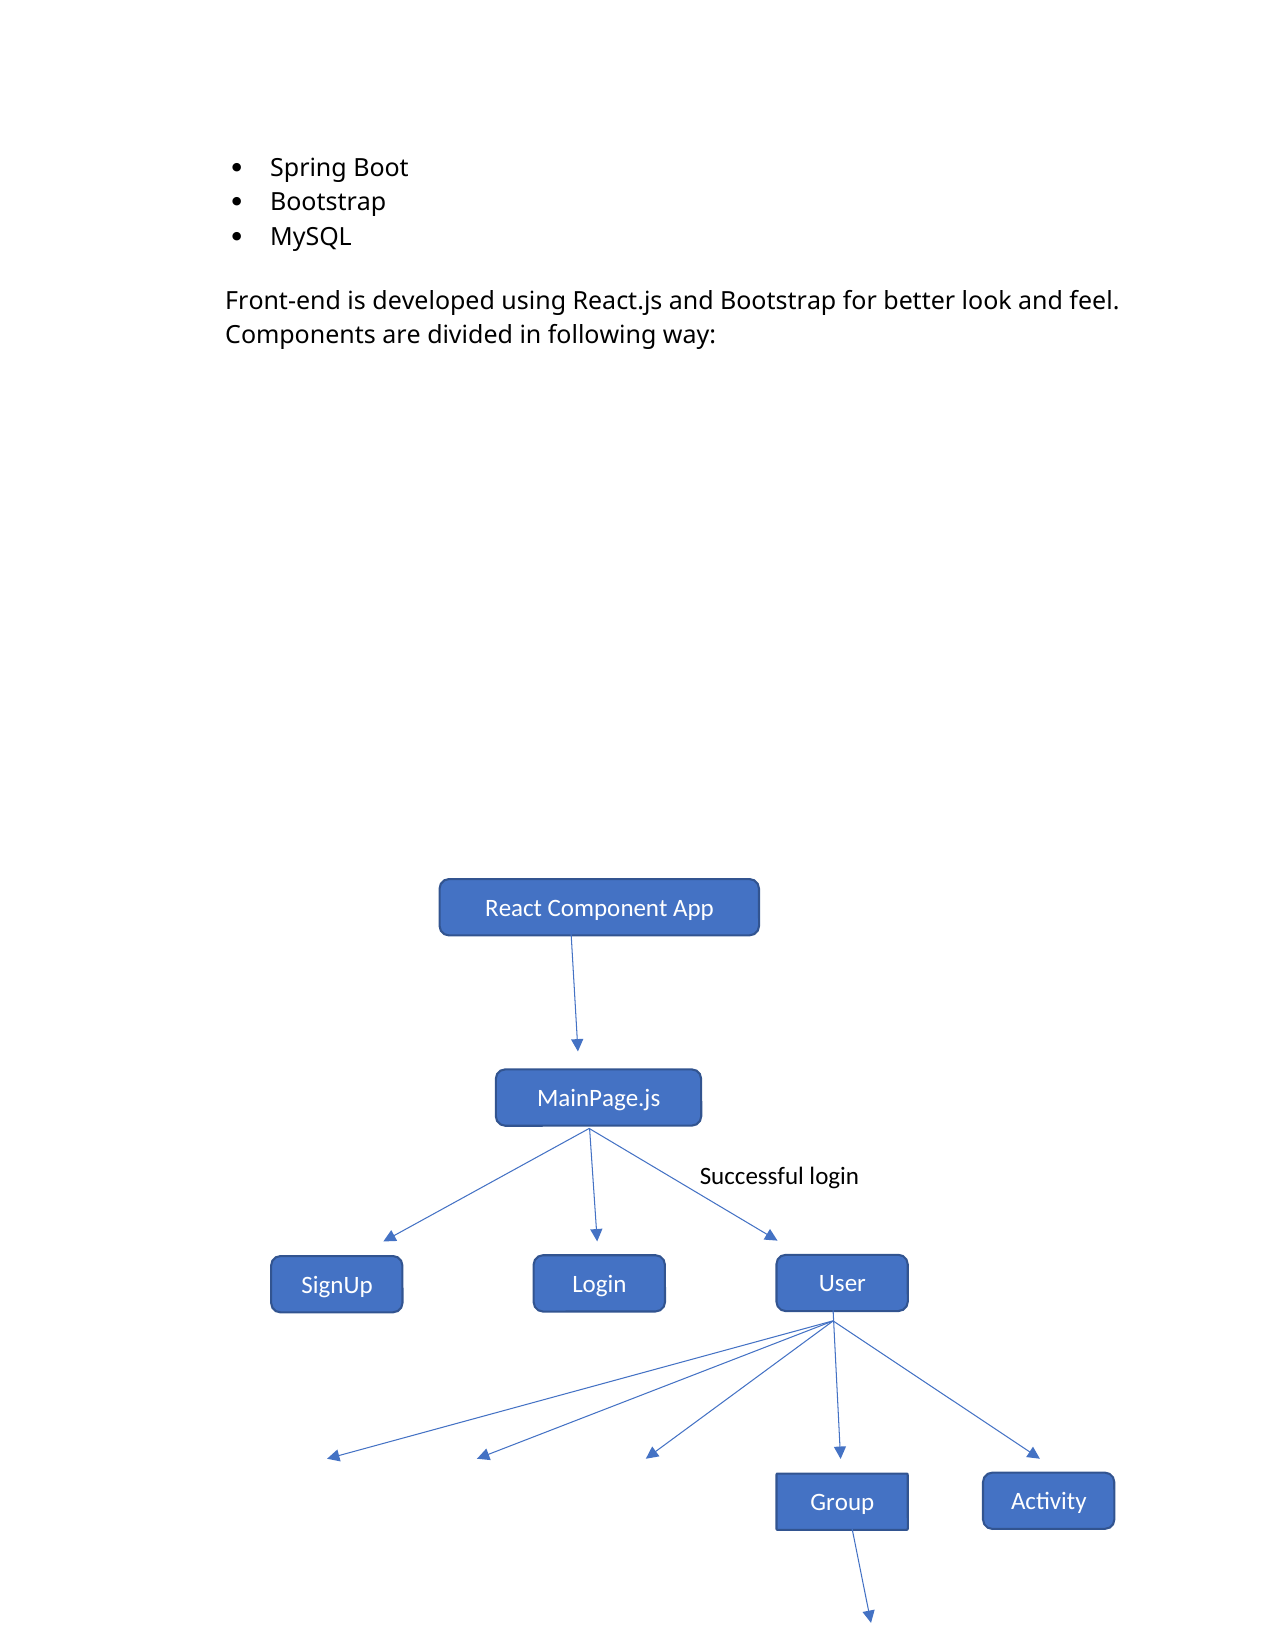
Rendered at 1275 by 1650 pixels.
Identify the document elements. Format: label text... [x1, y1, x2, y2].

list MySQL [232, 218, 1125, 252]
list Bootstrap [232, 184, 1125, 218]
text Front-end is developed using React.js and Bootstrap for better look and feel. Components are divided in following way: [225, 283, 1125, 351]
list Spring Boot [232, 150, 1125, 184]
